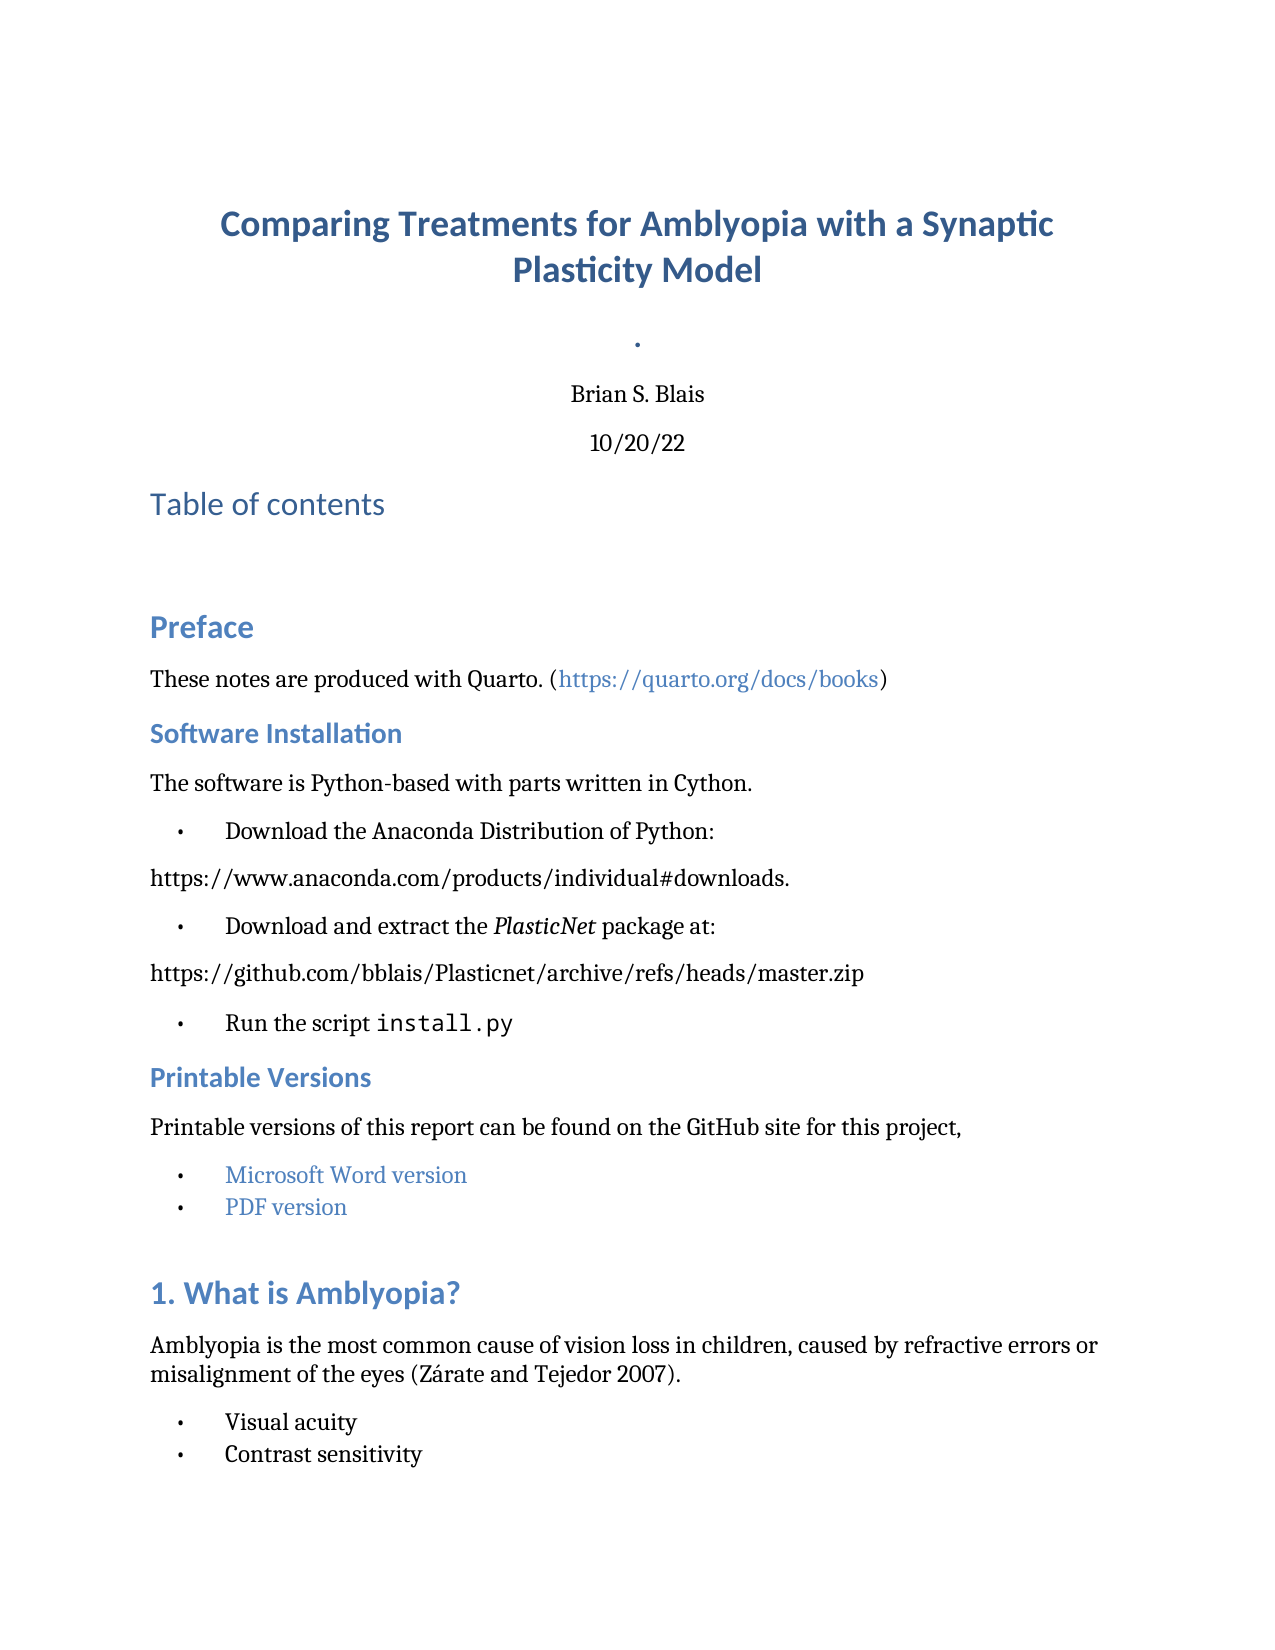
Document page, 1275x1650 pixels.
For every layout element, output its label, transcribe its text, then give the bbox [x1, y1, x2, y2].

subtitle Preface [150, 606, 1125, 647]
subtitle . [150, 317, 1125, 355]
text https://www.anaconda.com/products/individual#downloads. [150, 864, 1125, 893]
list Run the script install.py [175, 1007, 1125, 1038]
text The software is Python-based with parts written in Cython. [150, 769, 1125, 798]
subtitle 1. What is Amblyopia? [150, 1272, 1125, 1313]
title Comparing Treatments for Amblyopia with a Synaptic Plasticity Model [150, 200, 1125, 292]
text 10/20/22 [150, 429, 1125, 458]
text Amblyopia is the most common cause of vision loss in children, caused by refractive errors or misalignment of the eyes (Zárate and Tejedor 2007). [150, 1331, 1125, 1389]
list PDF version [175, 1193, 1125, 1222]
subtitle Software Installation [150, 715, 1125, 751]
list Visual acuity [175, 1408, 1125, 1436]
subtitle Printable Versions [150, 1059, 1125, 1094]
list Download the Anaconda Distribution of Python: [175, 817, 1125, 846]
text Brian S. Blais [150, 380, 1125, 408]
list Download and extract the PlasticNet package at: [175, 912, 1125, 941]
list Microsoft Word version [175, 1161, 1125, 1189]
list Contrast sensitivity [175, 1440, 1125, 1469]
text https://github.com/bblais/Plasticnet/archive/refs/heads/master.zip [150, 959, 1125, 988]
text Printable versions of this report can be found on the GitHub site for this project, [150, 1113, 1125, 1142]
text These notes are produced with Quarto. (https://quarto.org/docs/books) [150, 665, 1125, 694]
